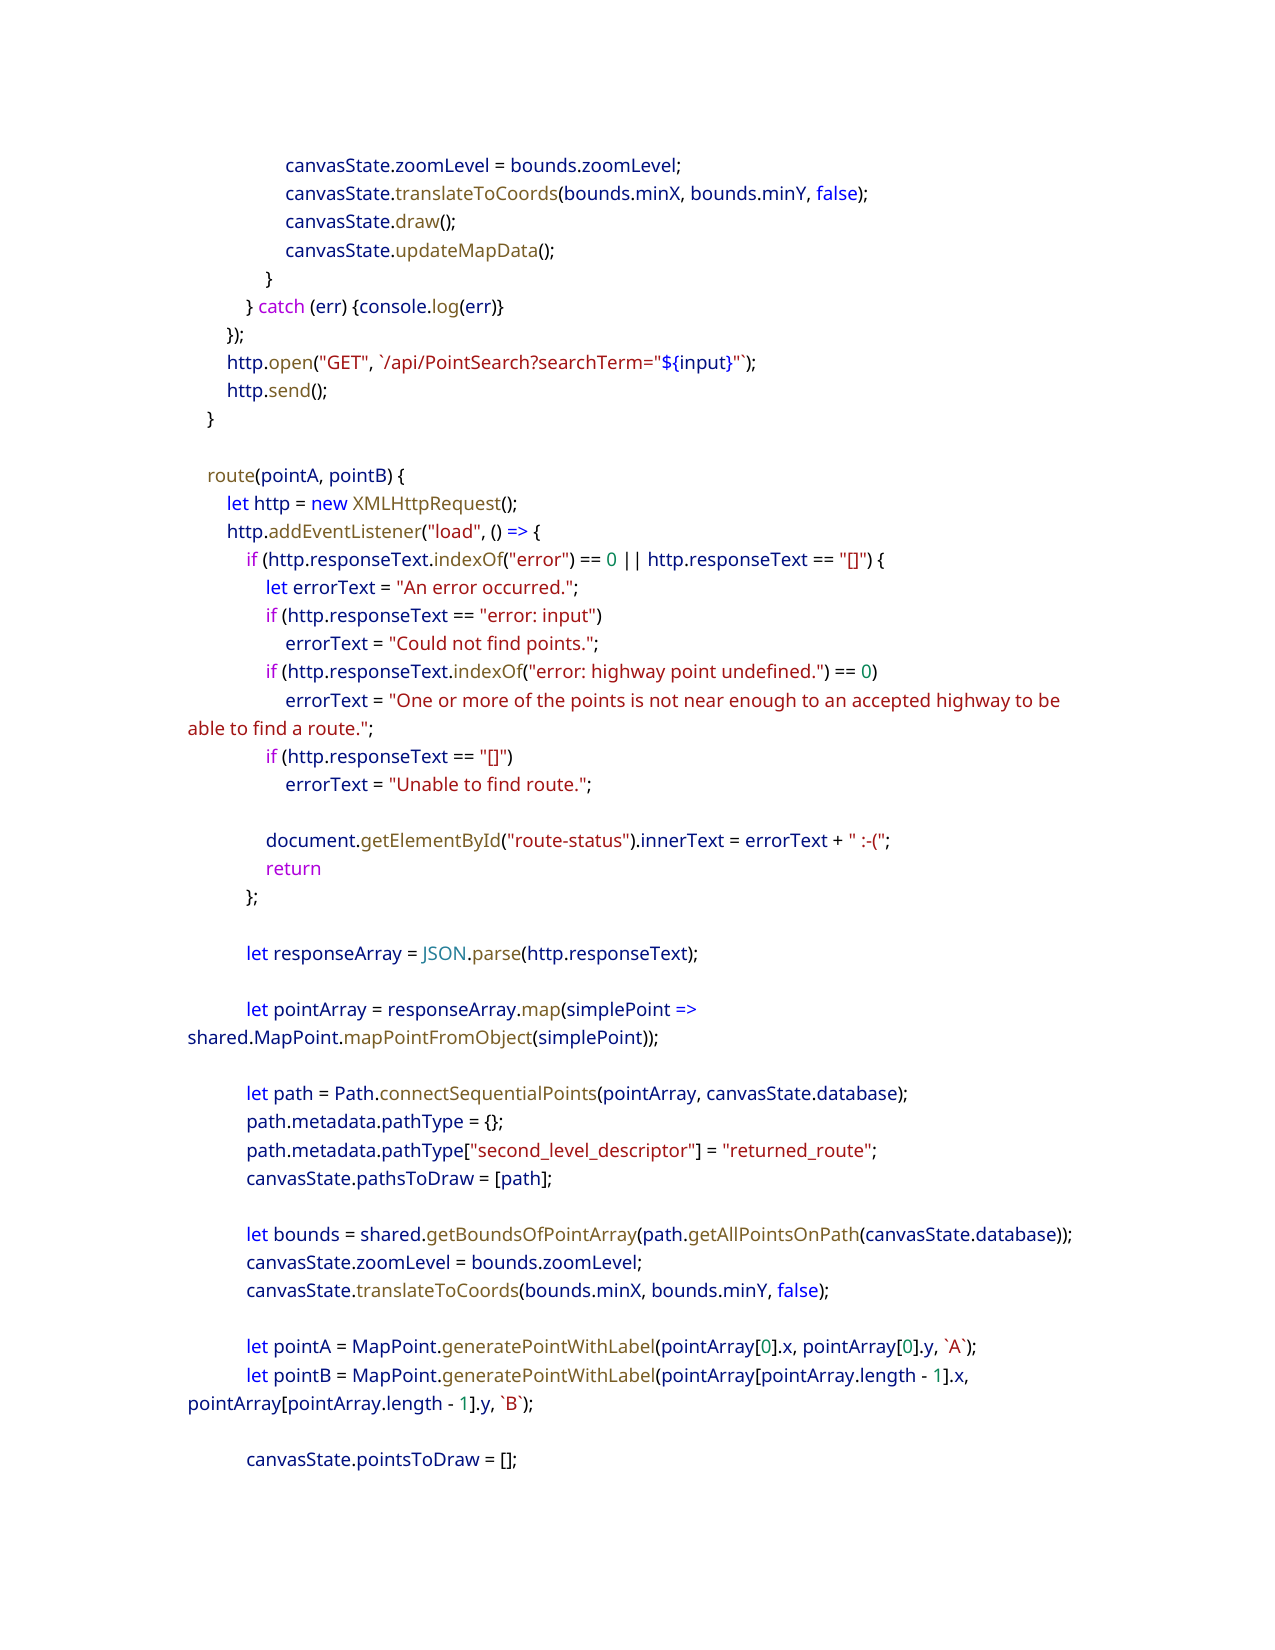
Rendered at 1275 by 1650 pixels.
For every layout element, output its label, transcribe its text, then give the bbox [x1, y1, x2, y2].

text canvasState.zoomLevel = bounds.zoomLevel; [187, 1247, 1087, 1275]
text canvasState.draw(); [187, 206, 1087, 234]
text } [187, 262, 1087, 291]
text let path = Path.connectSequentialPoints(pointArray, canvasState.database); [187, 1078, 1087, 1106]
text let pointArray = responseArray.map(simplePoint => shared.MapPoint.mapPointFromObject(simplePoint)); [187, 994, 1087, 1050]
text canvasState.updateMapData(); [187, 234, 1087, 262]
text errorText = "Unable to find route."; [187, 769, 1087, 797]
text let http = new XMLHttpRequest(); [187, 487, 1087, 516]
text }; [187, 881, 1087, 909]
text path.metadata.pathType = {}; [187, 1106, 1087, 1134]
text path.metadata.pathType["second_level_descriptor"] = "returned_route"; [187, 1134, 1087, 1162]
text canvasState.zoomLevel = bounds.zoomLevel; [187, 150, 1087, 178]
text http.open("GET", `/api/PointSearch?searchTerm="${input}"`); [187, 347, 1087, 375]
text } [187, 403, 1087, 431]
text } catch (err) {console.log(err)} [187, 291, 1087, 319]
text document.getElementById("route-status").innerText = errorText + " :-("; [187, 825, 1087, 853]
text errorText = "One or more of the points is not near enough to an accepted highway to be able to find a route."; [187, 684, 1087, 741]
text if (http.responseText == "[]") [187, 741, 1087, 769]
text if (http.responseText.indexOf("error") == 0 || http.responseText == "[]") { [187, 544, 1087, 572]
text canvasState.translateToCoords(bounds.minX, bounds.minY, false); [187, 178, 1087, 206]
text let errorText = "An error occurred."; [187, 572, 1087, 600]
text route(pointA, pointB) { [187, 459, 1087, 487]
text errorText = "Could not find points."; [187, 628, 1087, 656]
text let pointB = MapPoint.generatePointWithLabel(pointArray[pointArray.length - 1].x, pointArray[pointArray.length - 1].y, `B`); [187, 1359, 1087, 1416]
text let responseArray = JSON.parse(http.responseText); [187, 937, 1087, 966]
text if (http.responseText.indexOf("error: highway point undefined.") == 0) [187, 656, 1087, 684]
text if (http.responseText == "error: input") [187, 600, 1087, 628]
text canvasState.pointsToDraw = []; [187, 1444, 1087, 1472]
text return [187, 853, 1087, 881]
text }); [187, 319, 1087, 347]
text let pointA = MapPoint.generatePointWithLabel(pointArray[0].x, pointArray[0].y, `A`); [187, 1331, 1087, 1359]
text canvasState.translateToCoords(bounds.minX, bounds.minY, false); [187, 1275, 1087, 1303]
text http.addEventListener("load", () => { [187, 516, 1087, 544]
text let bounds = shared.getBoundsOfPointArray(path.getAllPointsOnPath(canvasState.database)); [187, 1219, 1087, 1247]
text canvasState.pathsToDraw = [path]; [187, 1162, 1087, 1191]
text http.send(); [187, 375, 1087, 403]
